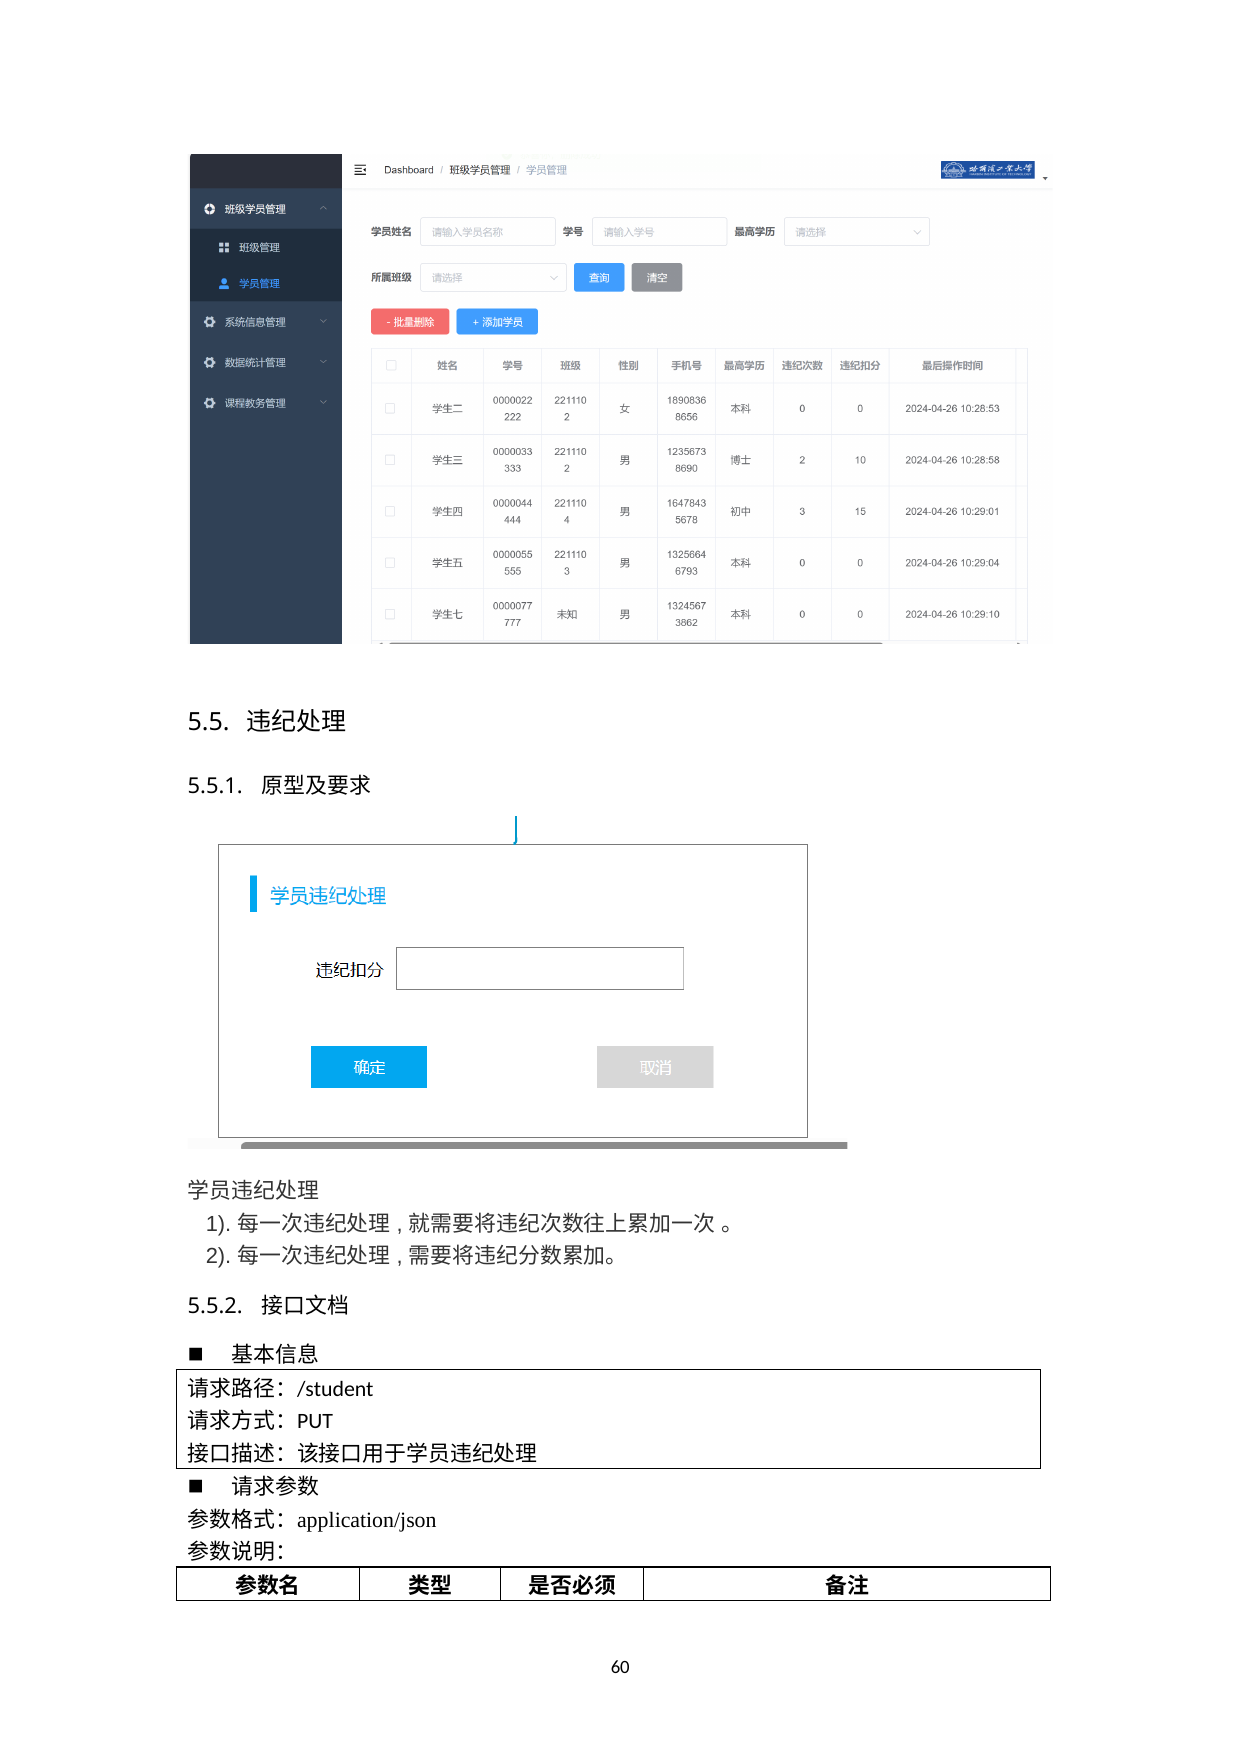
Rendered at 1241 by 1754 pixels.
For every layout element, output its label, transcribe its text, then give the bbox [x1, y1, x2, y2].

table_header 请求路径：/student 请求方式：PUT 接口描述：该接口用于学员违纪处理 [177, 1370, 1040, 1468]
subtitle 原型及要求 [187, 768, 1053, 801]
table_header 是否必须 [501, 1568, 643, 1600]
text 参数说明： [187, 1534, 1053, 1566]
list 基本信息 [187, 1337, 1053, 1369]
text 参数格式：application/json [187, 1501, 1053, 1534]
subtitle 接口文档 [187, 1288, 1053, 1321]
text 1). 每一次违纪处理 , 就需要将违纪次数往上累加一次 。 [187, 1207, 1053, 1239]
subtitle 违纪处理 [187, 687, 1053, 752]
table_header 参数名 [177, 1568, 359, 1600]
text 2). 每一次违纪处理 , 需要将违纪分数累加。 [187, 1239, 1053, 1272]
table_header 备注 [644, 1568, 1050, 1600]
list 请求参数 [187, 1469, 1053, 1501]
picture [187, 816, 848, 1149]
table_header 类型 [360, 1568, 500, 1600]
text 学员违纪处理 [187, 1174, 1053, 1207]
picture [187, 154, 1053, 644]
